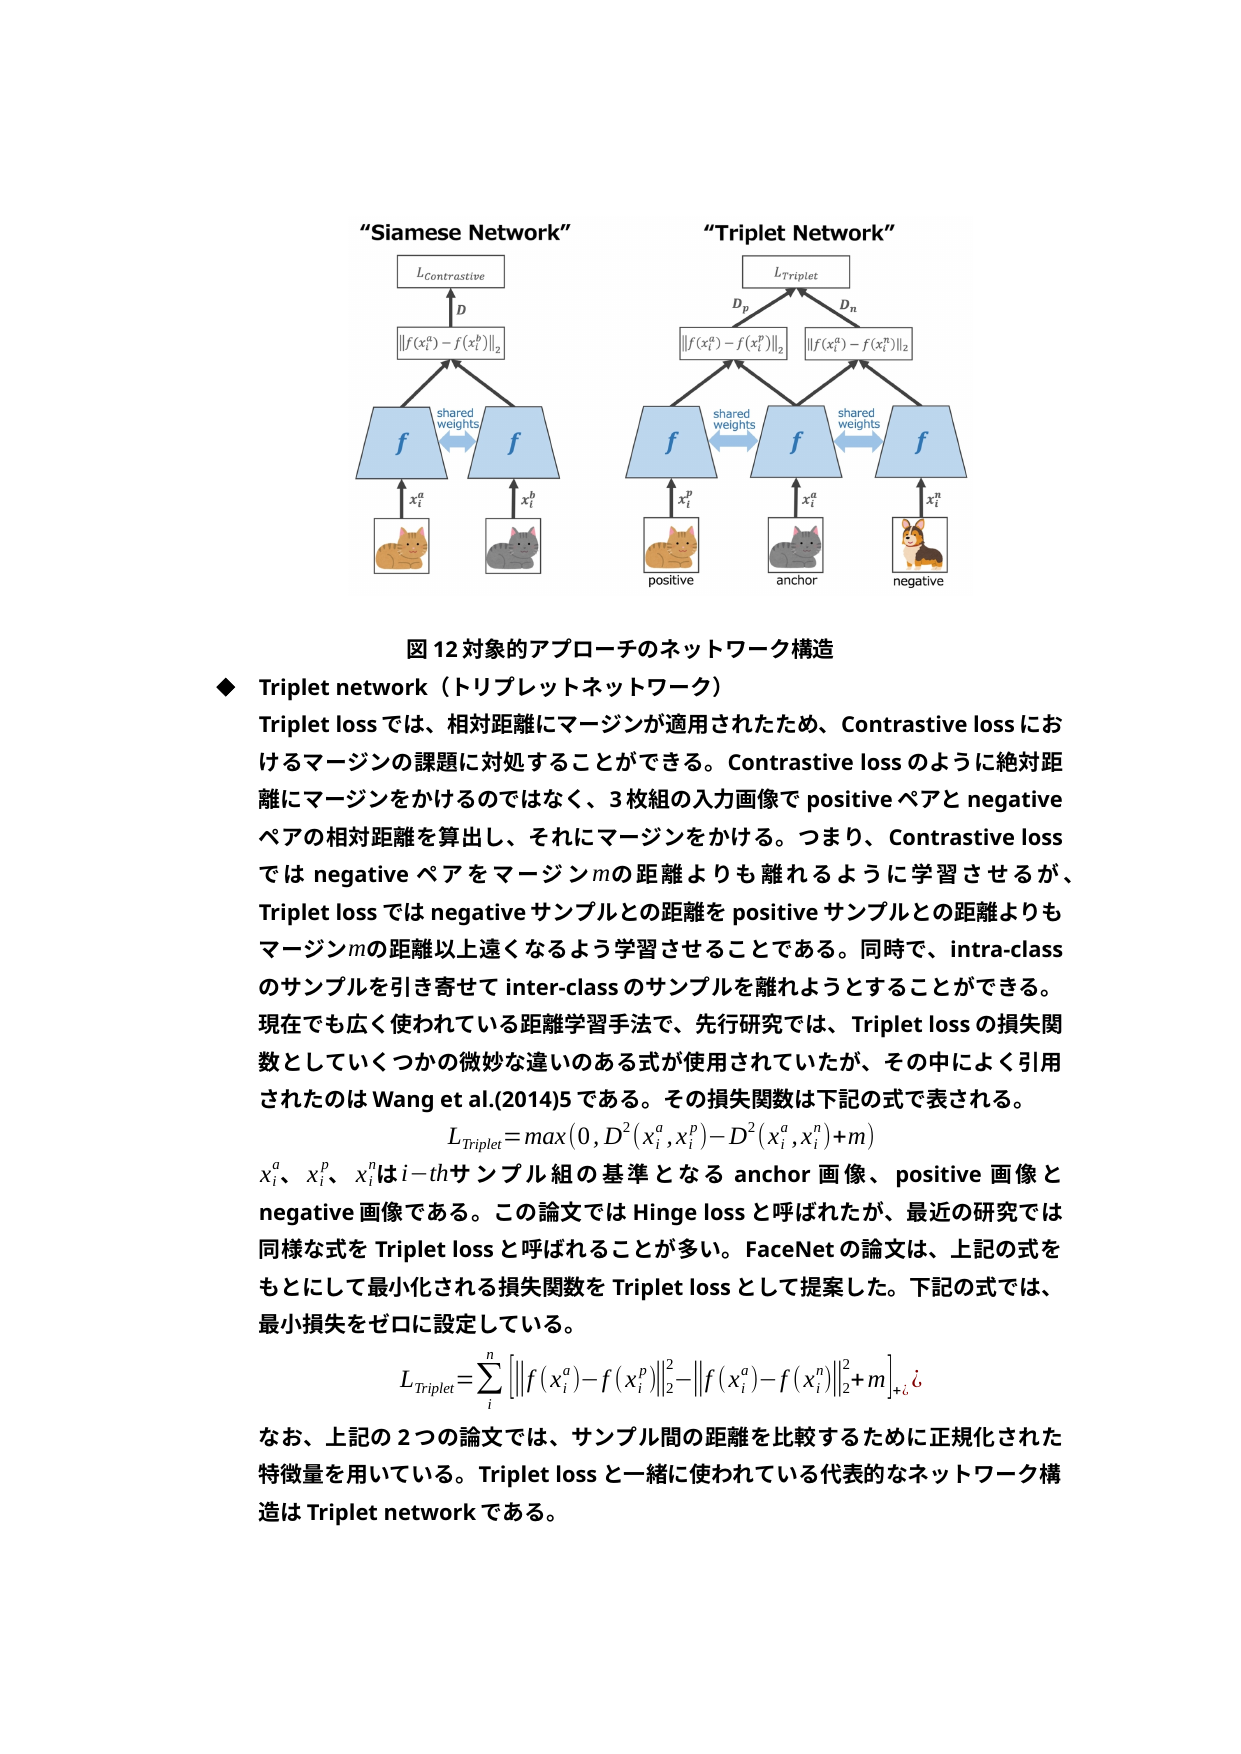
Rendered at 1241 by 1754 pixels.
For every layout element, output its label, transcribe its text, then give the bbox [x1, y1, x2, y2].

list Triplet network（トリプレットネットワーク） [215, 667, 1063, 704]
picture [348, 216, 974, 596]
list なお、上記の2つの論文では、サンプル間の距離を比較するために正規化された特徴量を用いている。Triplet lossと一緒に使われている代表的なネットワーク構造はTriplet networkである。 [258, 1417, 1063, 1529]
list Triplet lossでは、相対距離にマージンが適用されたため、Contrastive lossにおけるマージンの課題に対処することができる。Contrastive lossのように絶対距離にマージンをかけるのではなく、3枚組の入力画像でpositiveペアとnegativeペアの相対距離を算出し、それにマージンをかける。つまり、Contrastive lossではnegativeペアをマージンの距離よりも離れるように学習させるが、Triplet lossではnegativeサンプルとの距離をpositiveサンプルとの距離よりもマージンの距離以上遠くなるよう学習させることである。同時で、intra-classのサンプルを引き寄せてinter-classのサンプルを離れようとすることができる。現在でも広く使われている距離学習手法で、先行研究では、Triplet lossの損失関数としていくつかの微妙な違いのある式が使用されていたが、その中によく引用されたのはWang et al.(2014)5である。その損失関数は下記の式で表される。 [258, 704, 1063, 1117]
list 、、はサンプル組の基準となるanchor画像、positive画像とnegative画像である。この論文ではHinge lossと呼ばれたが、最近の研究では同様な式をTriplet lossと呼ばれることが多い。FaceNetの論文は、上記の式をもとにして最小化される損失関数をTriplet lossとして提案した。下記の式では、最小損失をゼロに設定している。 [258, 1154, 1063, 1342]
